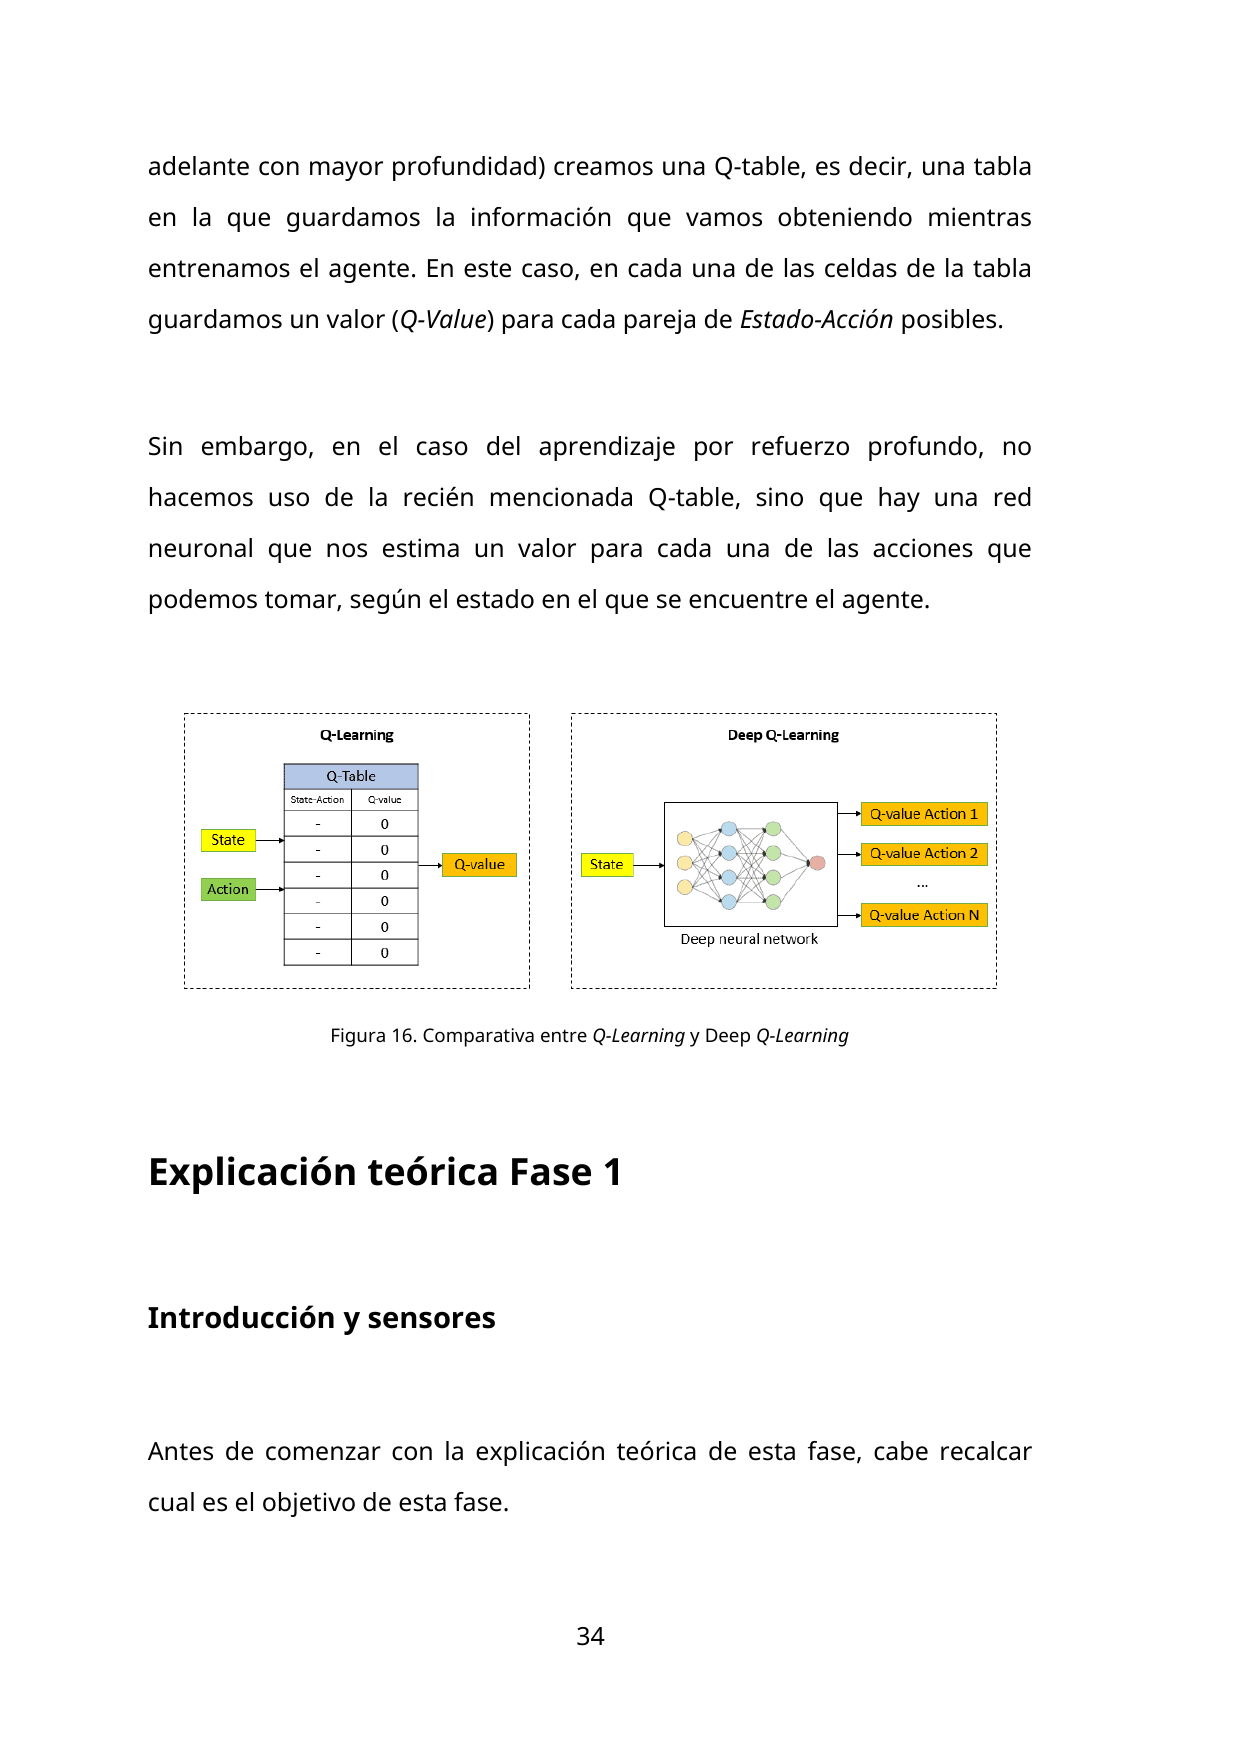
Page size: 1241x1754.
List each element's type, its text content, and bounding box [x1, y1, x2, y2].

text Explicación teórica Fase 1 [148, 1145, 1033, 1196]
text Sin embargo, en el caso del aprendizaje por refuerzo profundo, no hacemos uso de la recién mencionada Q-table, sino que hay una red neuronal que nos estima un valor para cada una de las acciones que podemos tomar, según el estado en el que se encuentre el agente. [148, 428, 1033, 616]
text Antes de comenzar con la explicación teórica de esta fase, cabe recalcar cual es el objetivo de esta fase. [148, 1433, 1033, 1518]
picture [180, 708, 1001, 994]
text Figura 16. Comparativa entre Q-Learning y Deep Q-Learning [148, 1023, 1033, 1048]
text Introducción y sensores [148, 1298, 1033, 1337]
